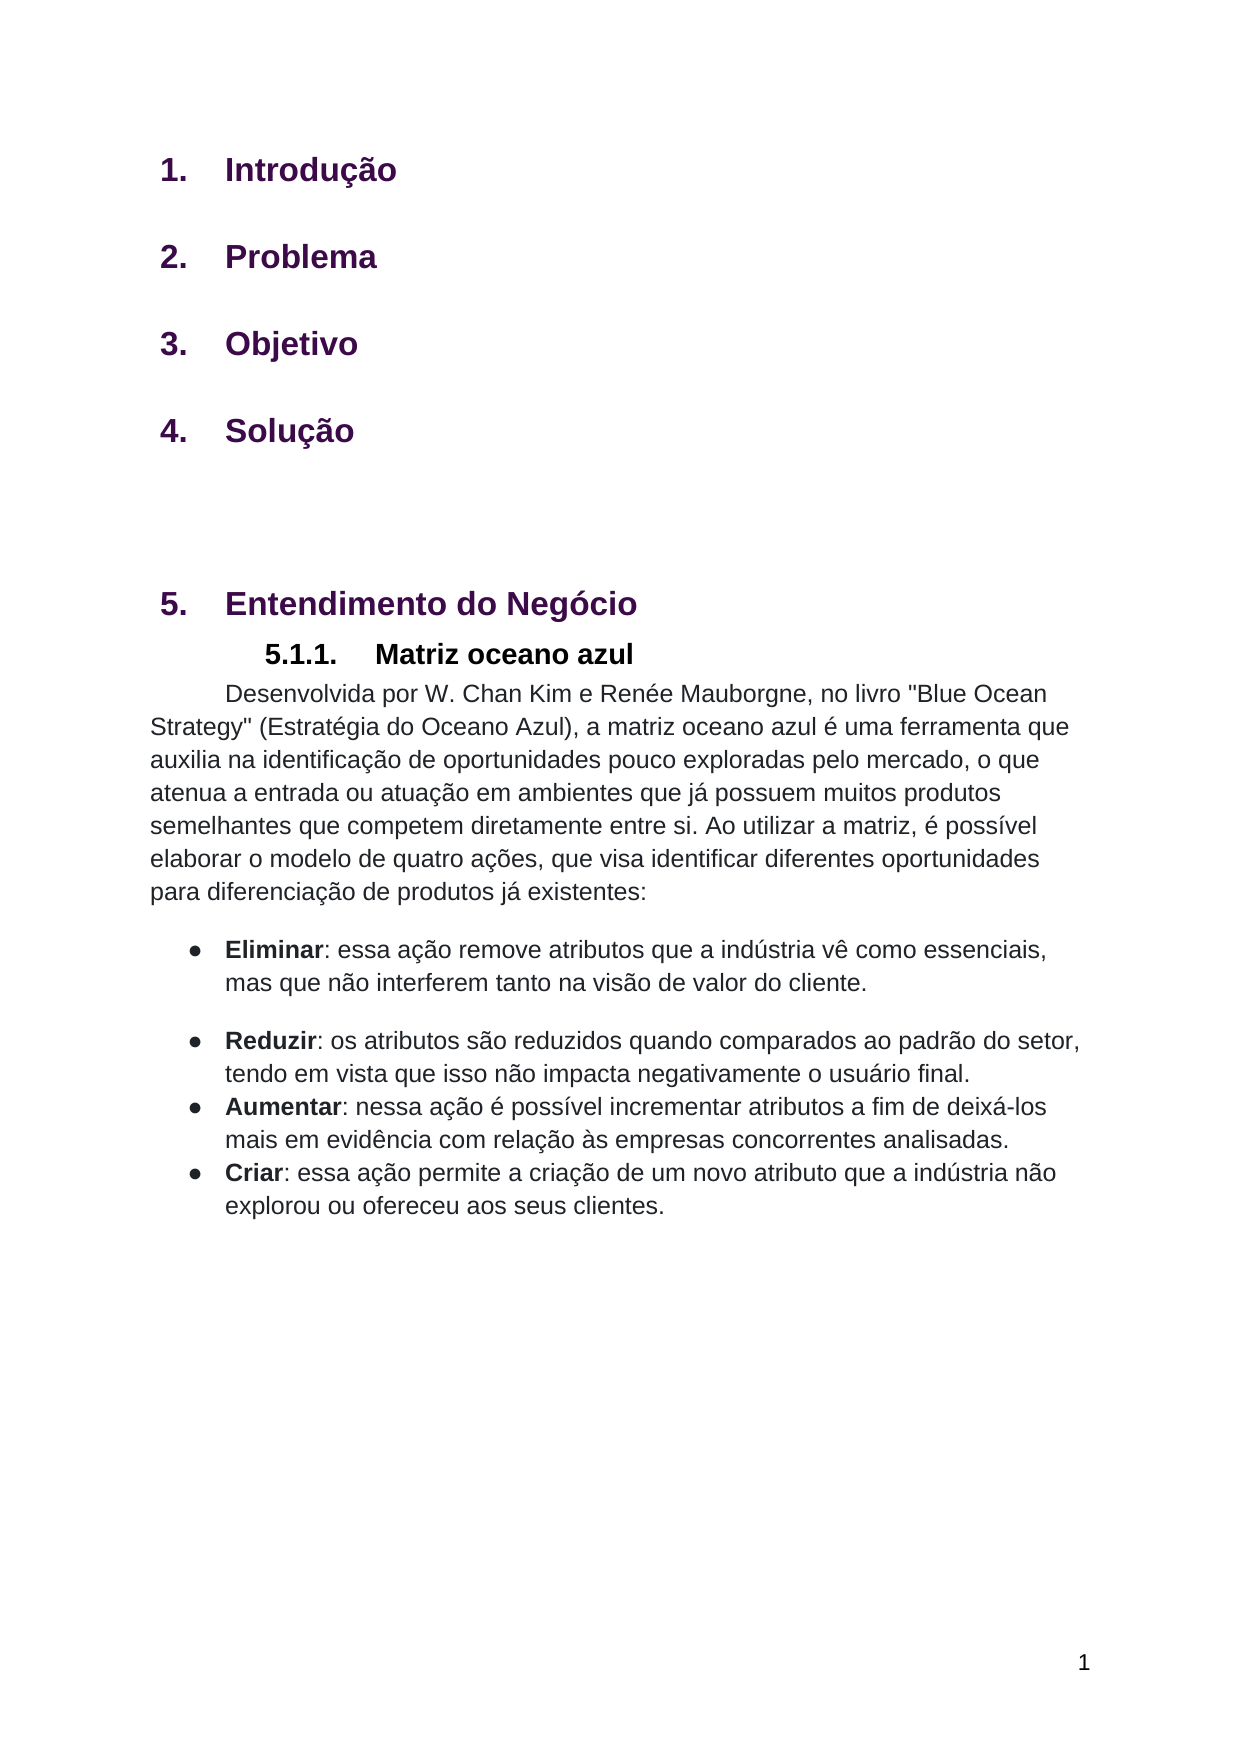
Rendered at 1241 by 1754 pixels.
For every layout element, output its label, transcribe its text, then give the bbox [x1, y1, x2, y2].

list Criar: essa ação permite a criação de um novo atributo que a indústria não explorou ou ofereceu aos seus clientes. [187, 1158, 1090, 1220]
subtitle Matriz oceano azul [337, 637, 1090, 670]
text Desenvolvida por W. Chan Kim e Renée Mauborgne, no livro "Blue Ocean Strategy" (Estratégia do Oceano Azul), a matriz oceano azul é uma ferramenta que auxilia na identificação de oportunidades pouco exploradas pelo mercado, o que atenua a entrada ou atuação em ambientes que já possuem muitos produtos semelhantes que competem diretamente entre si. Ao utilizar a matriz, é possível elaborar o modelo de quatro ações, que visa identificar diferentes oportunidades para diferenciação de produtos já existentes: [150, 679, 1090, 906]
list Aumentar: nessa ação é possível incrementar atributos a fim de deixá-los mais em evidência com relação às empresas concorrentes analisadas. [187, 1092, 1090, 1154]
subtitle Objetivo [187, 324, 1090, 362]
subtitle Entendimento do Negócio [187, 584, 1090, 623]
subtitle Problema [187, 237, 1090, 275]
subtitle Introdução [187, 150, 1090, 188]
list Reduzir: os atributos são reduzidos quando comparados ao padrão do setor, tendo em vista que isso não impacta negativamente o usuário final. [187, 1026, 1090, 1088]
list Eliminar: essa ação remove atributos que a indústria vê como essenciais, mas que não interferem tanto na visão de valor do cliente. [187, 935, 1090, 997]
subtitle Solução [187, 411, 1090, 449]
